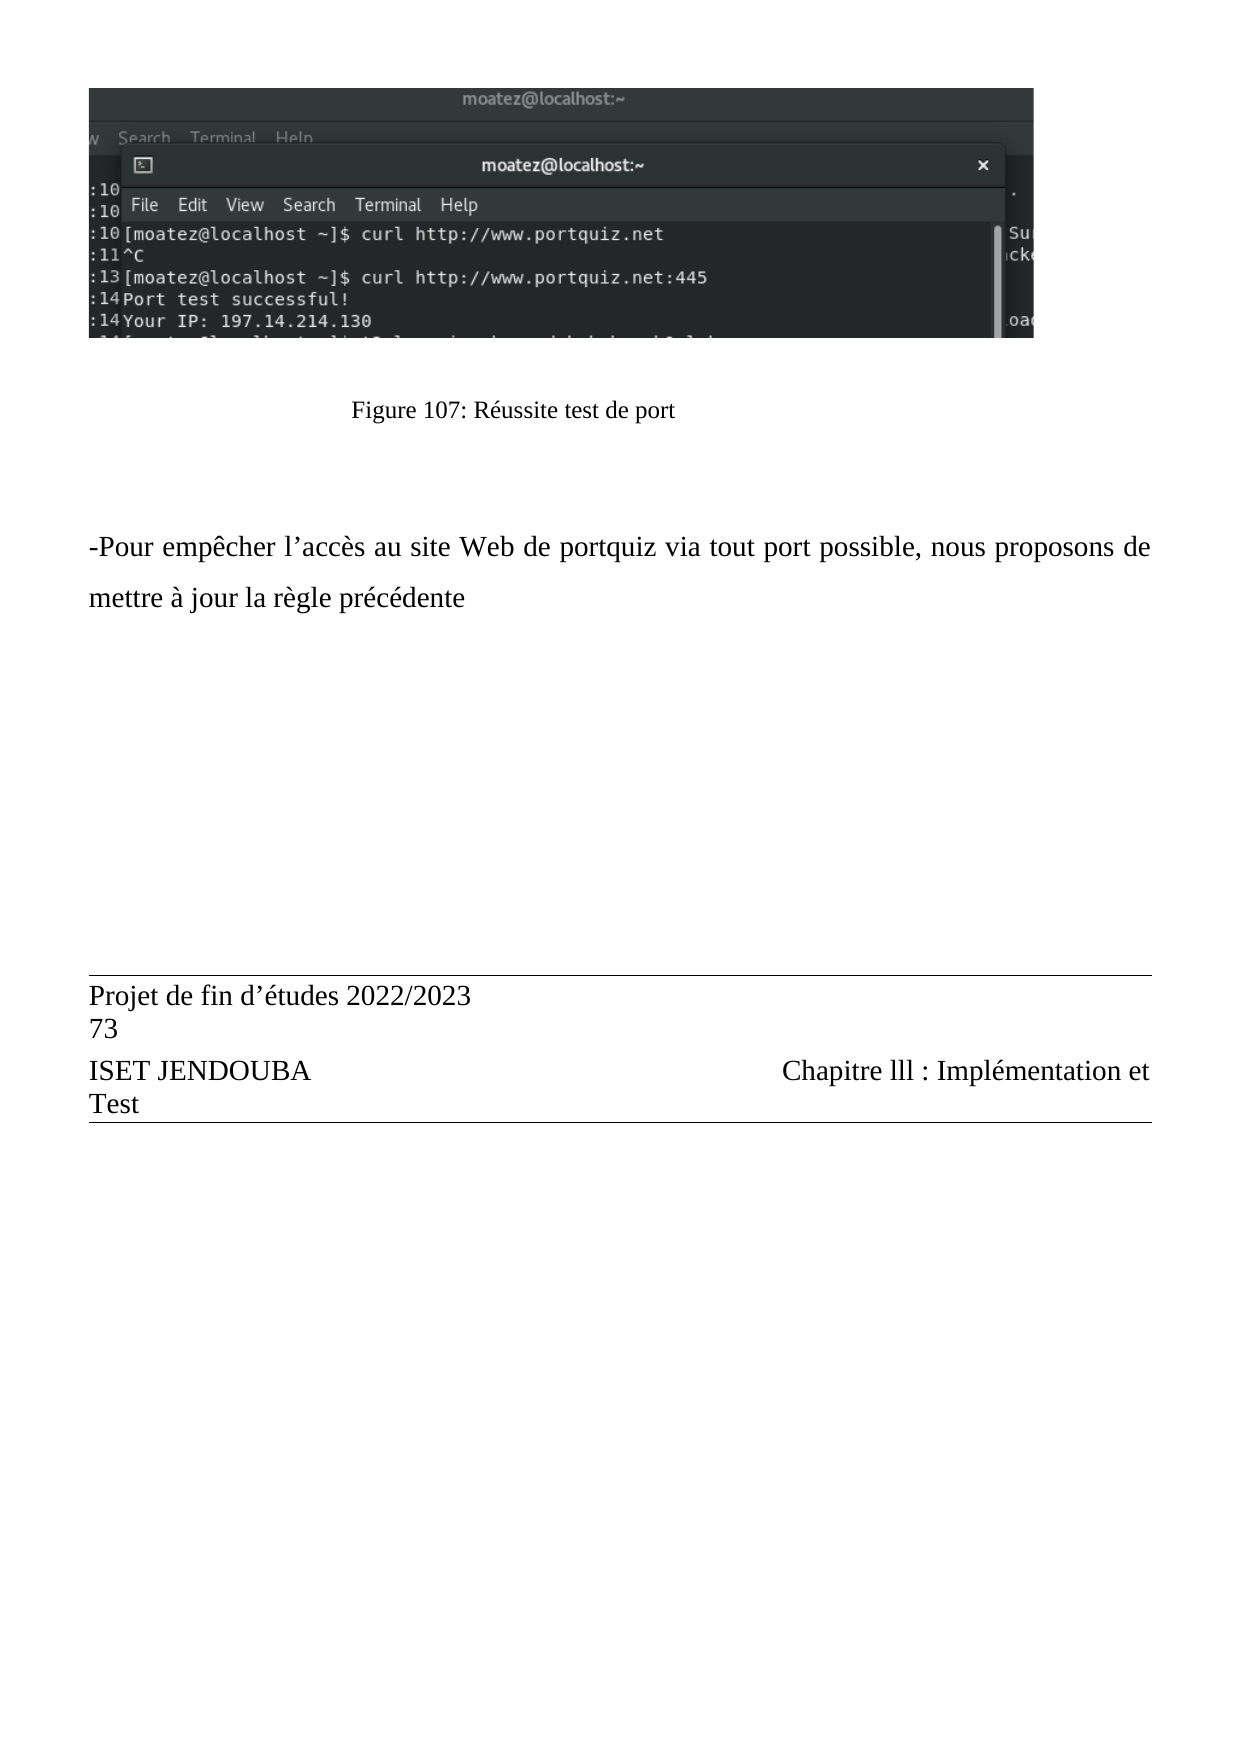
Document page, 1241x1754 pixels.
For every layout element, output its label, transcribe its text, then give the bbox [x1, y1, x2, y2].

text ISET JENDOUBA Chapitre lll : Implémentation et Test [89, 1053, 1152, 1122]
text -Pour empêcher l’accès au site Web de portquiz via tout port possible, nous proposons de mettre à jour la règle précédente [89, 529, 1152, 613]
text Projet de fin d’études 2022/2023 73 [89, 976, 1152, 1045]
picture [88, 88, 1034, 338]
text Figure 107: Réussite test de port [89, 395, 1152, 424]
